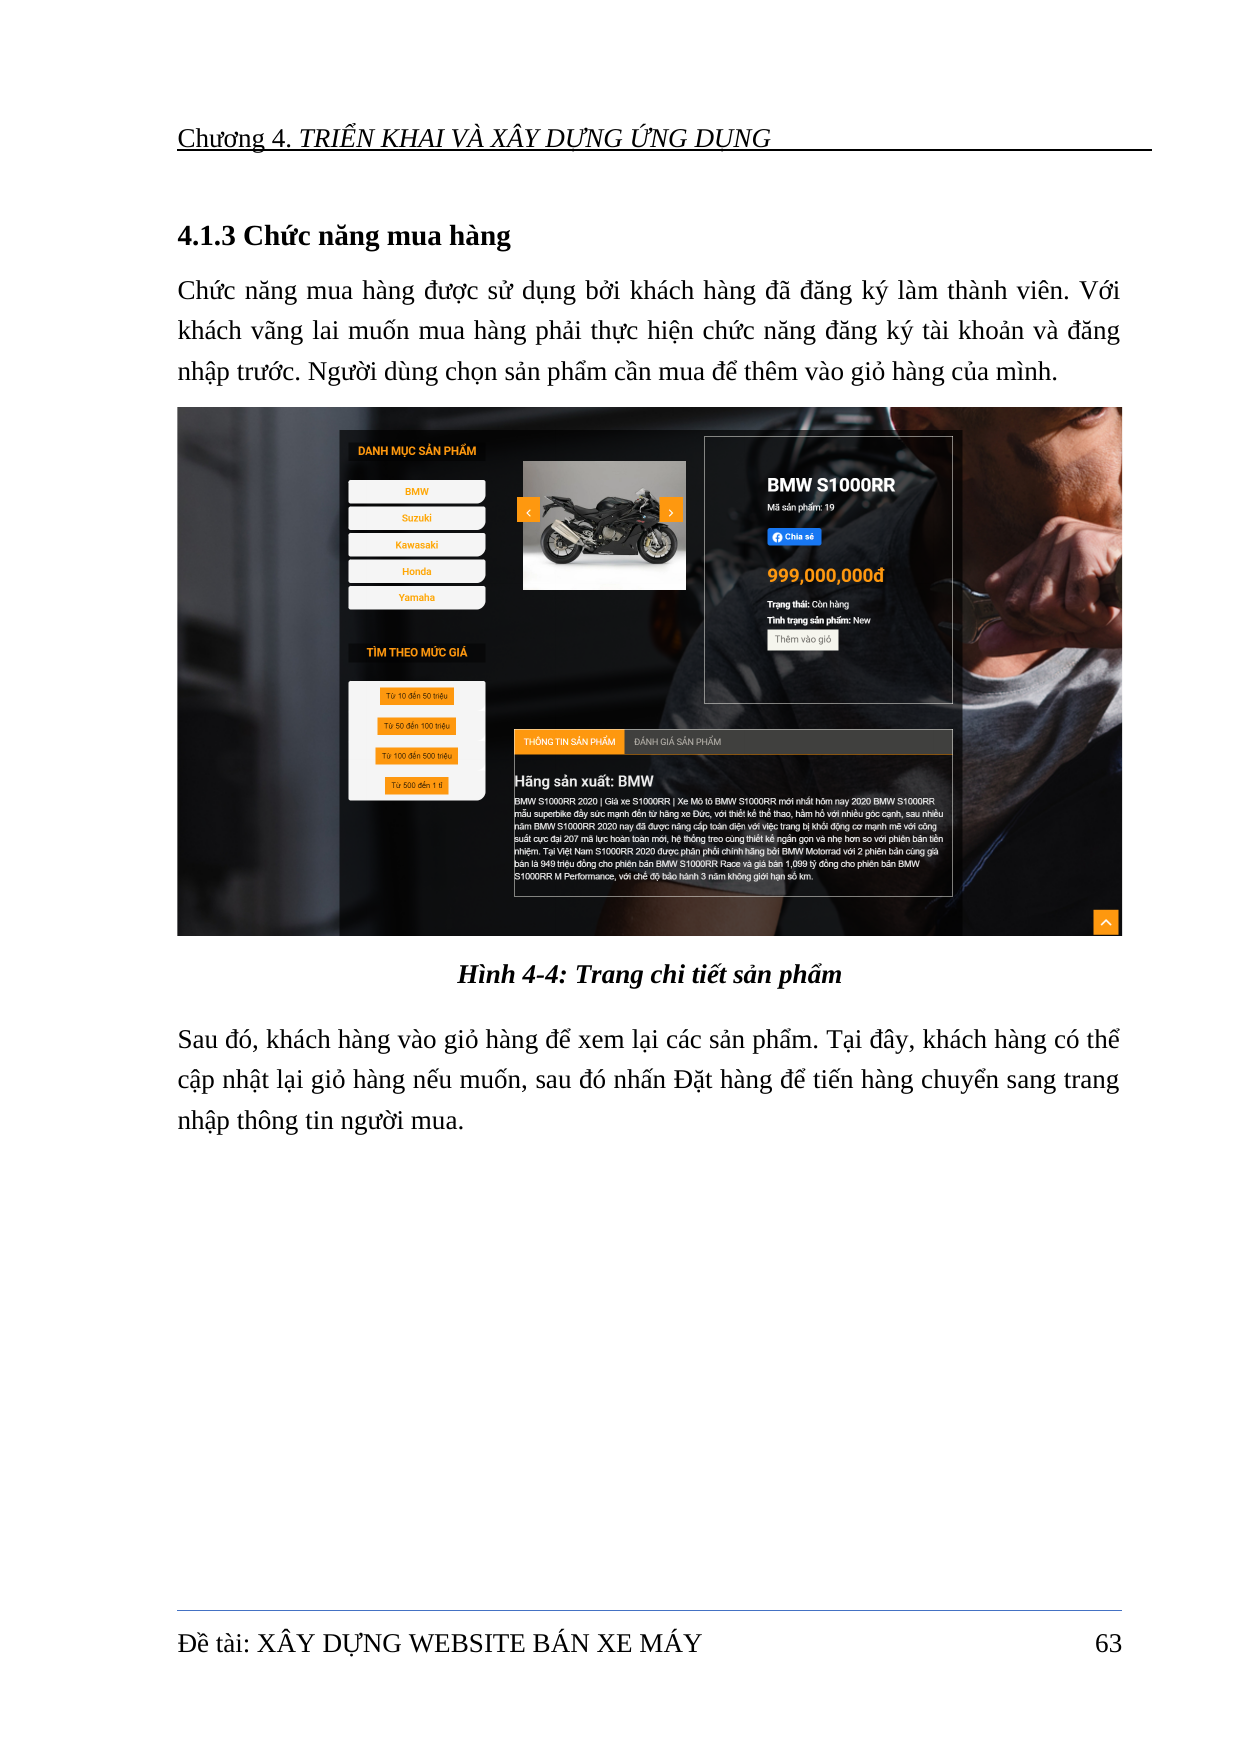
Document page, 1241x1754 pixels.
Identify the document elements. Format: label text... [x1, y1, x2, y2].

text Chức năng mua hàng được sử dụng bởi khách hàng đã đăng ký làm thành viên. Với khách vãng lai muốn mua hàng phải thực hiện chức năng đăng ký tài khoản và đăng nhập trước. Người dùng chọn sản phẩm cần mua để thêm vào giỏ hàng của mình. [177, 274, 1122, 386]
text Sau đó, khách hàng vào giỏ hàng để xem lại các sản phẩm. Tại đây, khách hàng có thể cập nhật lại giỏ hàng nếu muốn, sau đó nhấn Đặt hàng để tiến hàng chuyển sang trang nhập thông tin người mua. [177, 1023, 1122, 1135]
picture [177, 407, 1123, 936]
text 4.1.3 Chức năng mua hàng [177, 218, 1122, 251]
